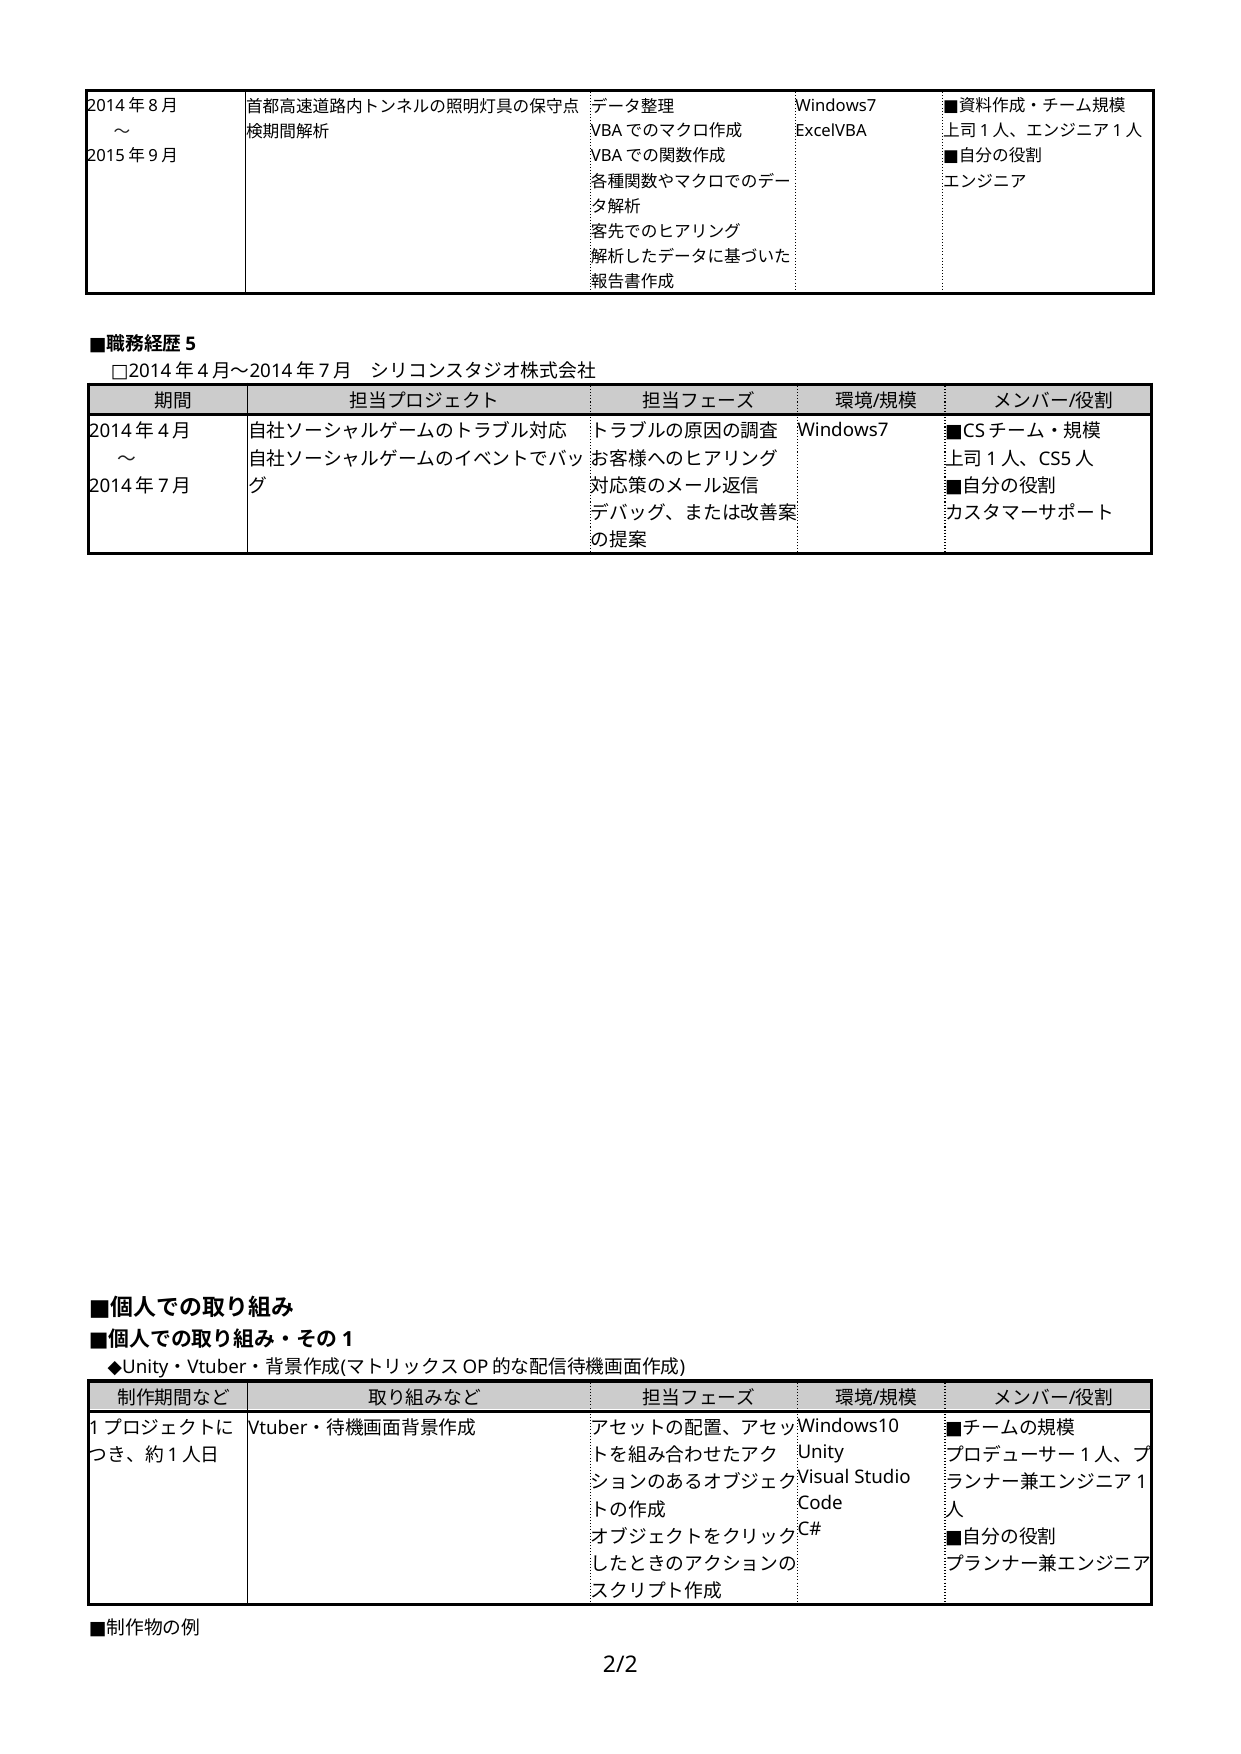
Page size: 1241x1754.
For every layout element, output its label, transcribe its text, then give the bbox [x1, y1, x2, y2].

table_cell 担当フェーズ [591, 386, 797, 413]
table_cell メンバー/役割 [945, 386, 1150, 413]
table_cell 担当プロジェクト [248, 386, 591, 413]
table_cell 自社ソーシャルゲームのトラブル対応 自社ソーシャルゲームのイベントでバッグ [248, 416, 591, 552]
table_header ■個人での取り組み・その1 ◆Unity・Vtuber・背景作成(マトリックスOP的な配信待機画面作成) [89, 1322, 1152, 1379]
table_cell 環境/規模 [797, 386, 945, 413]
table_header ■職務経歴5 □2014年4月～2014年7月 シリコンスタジオ株式会社 [89, 328, 1152, 383]
table_cell Vtuber・待機画面背景作成 [248, 1413, 591, 1603]
table_cell 制作期間など [90, 1383, 247, 1409]
table_cell Windows7 [797, 416, 945, 552]
table_cell 取り組みなど [248, 1383, 591, 1409]
table_cell ■CSチーム・規模 上司1人、CS5人 ■自分の役割 カスタマーサポート [945, 416, 1150, 552]
table_cell Windows7 ExcelVBA [795, 92, 943, 292]
table_cell ■資料作成・チーム規模 上司1人、エンジニア1人 ■自分の役割 エンジニア [943, 92, 1152, 292]
table_cell 首都高速道路内トンネルの照明灯具の保守点検期間解析 [246, 92, 591, 292]
table_cell Windows10 Unity Visual Studio Code C# [797, 1413, 945, 1603]
table_cell 2014年4月 ～ 2014年7月 [90, 416, 247, 552]
text ■個人での取り組み [89, 1288, 1152, 1322]
table_cell アセットの配置、アセットを組み合わせたアクションのあるオブジェクトの作成 オブジェクトをクリックしたときのアクションのスクリプト作成 [591, 1413, 797, 1603]
text ■制作物の例 [89, 1606, 1152, 1639]
table_cell 環境/規模 [797, 1383, 945, 1409]
table_cell トラブルの原因の調査 お客様へのヒアリング 対応策のメール返信 デバッグ、または改善案の提案 [591, 416, 797, 552]
table_cell 2014年8月 ～ 2015年9月 [88, 92, 245, 292]
table_cell 担当フェーズ [591, 1383, 797, 1409]
table_cell 1プロジェクトにつき、約1人日 [90, 1413, 247, 1603]
table_cell ■チームの規模 プロデューサー1人、プランナー兼エンジニア1人 ■自分の役割 プランナー兼エンジニア [945, 1413, 1150, 1603]
table_cell メンバー/役割 [945, 1383, 1150, 1409]
table_cell 期間 [90, 386, 247, 413]
table_cell データ整理 VBAでのマクロ作成 VBAでの関数作成 各種関数やマクロでのデータ解析 客先でのヒアリング 解析したデータに基づいた報告書作成 [591, 92, 795, 292]
